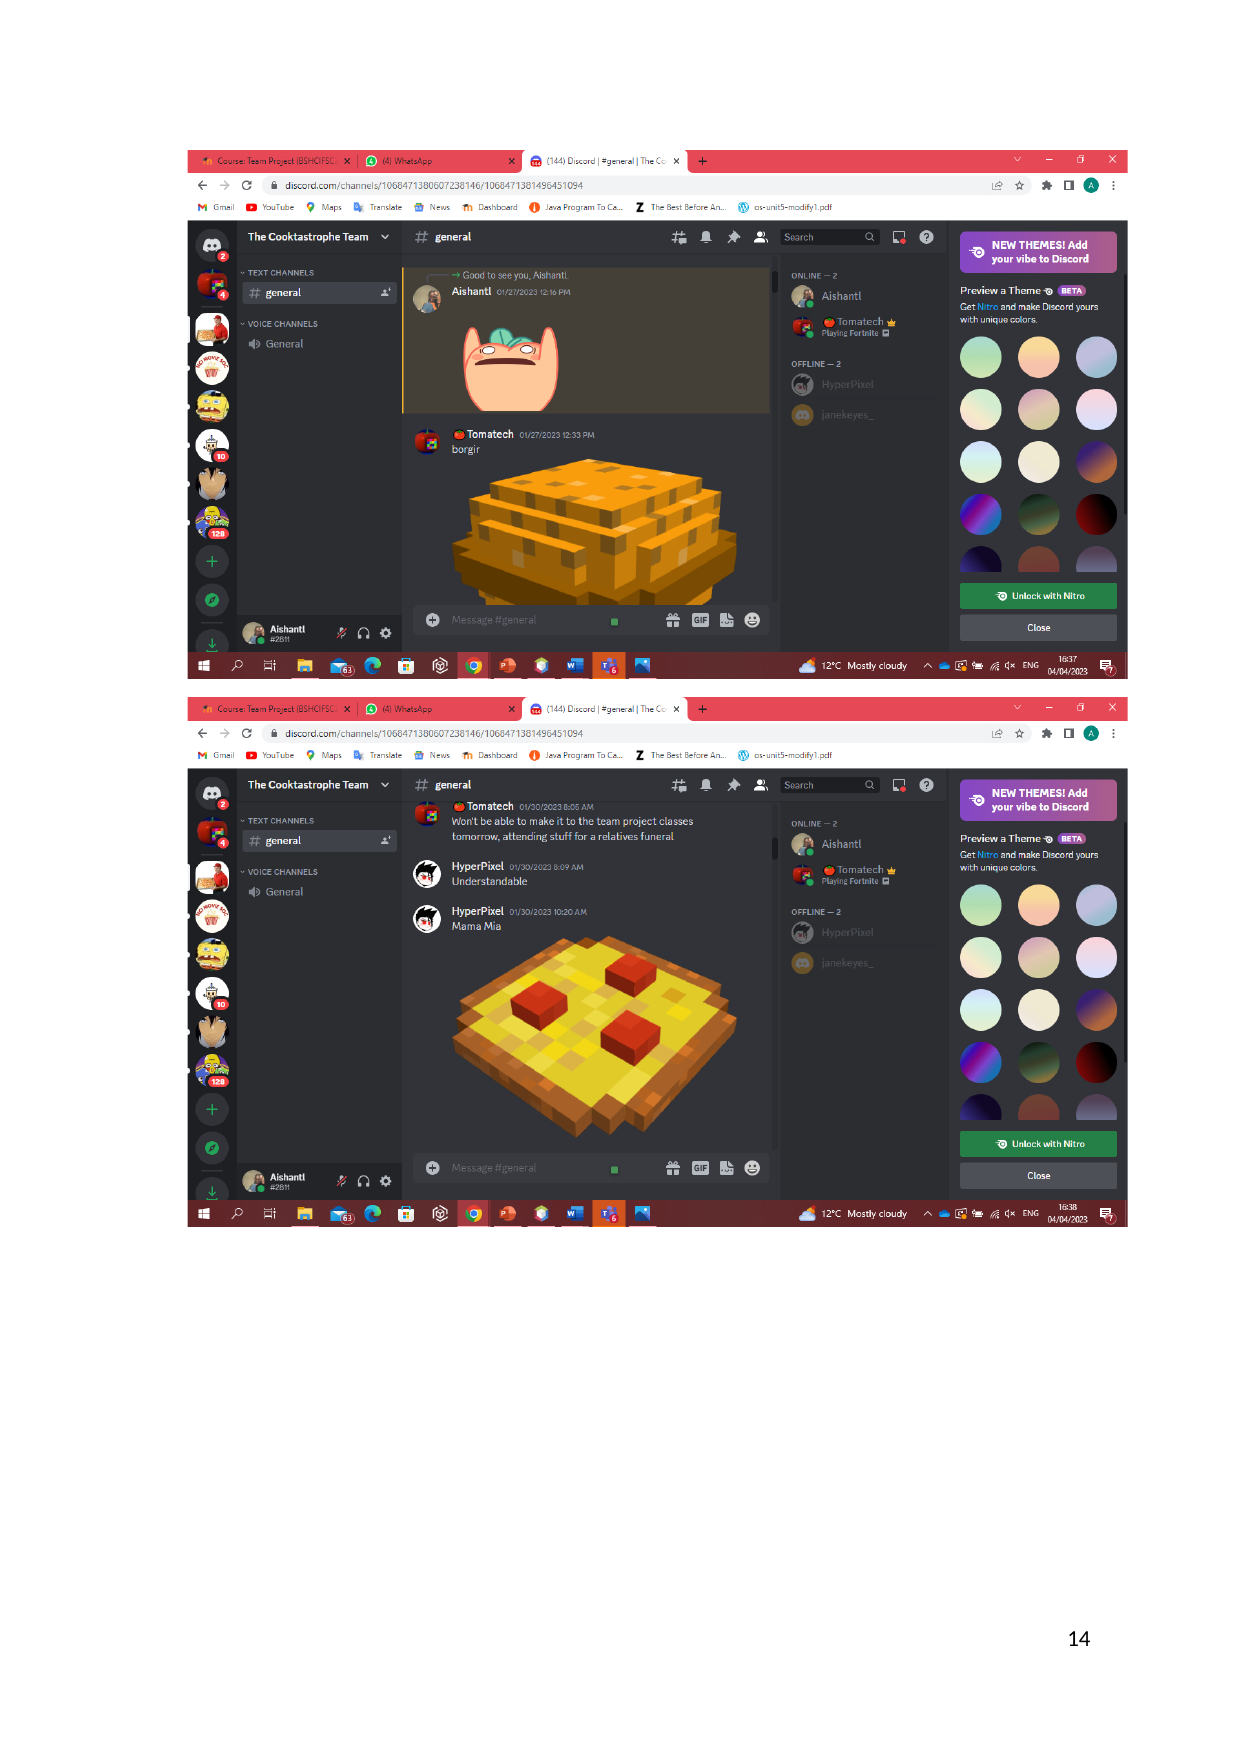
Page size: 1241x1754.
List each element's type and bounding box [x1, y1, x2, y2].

picture [187, 150, 1128, 679]
picture [187, 697, 1128, 1227]
